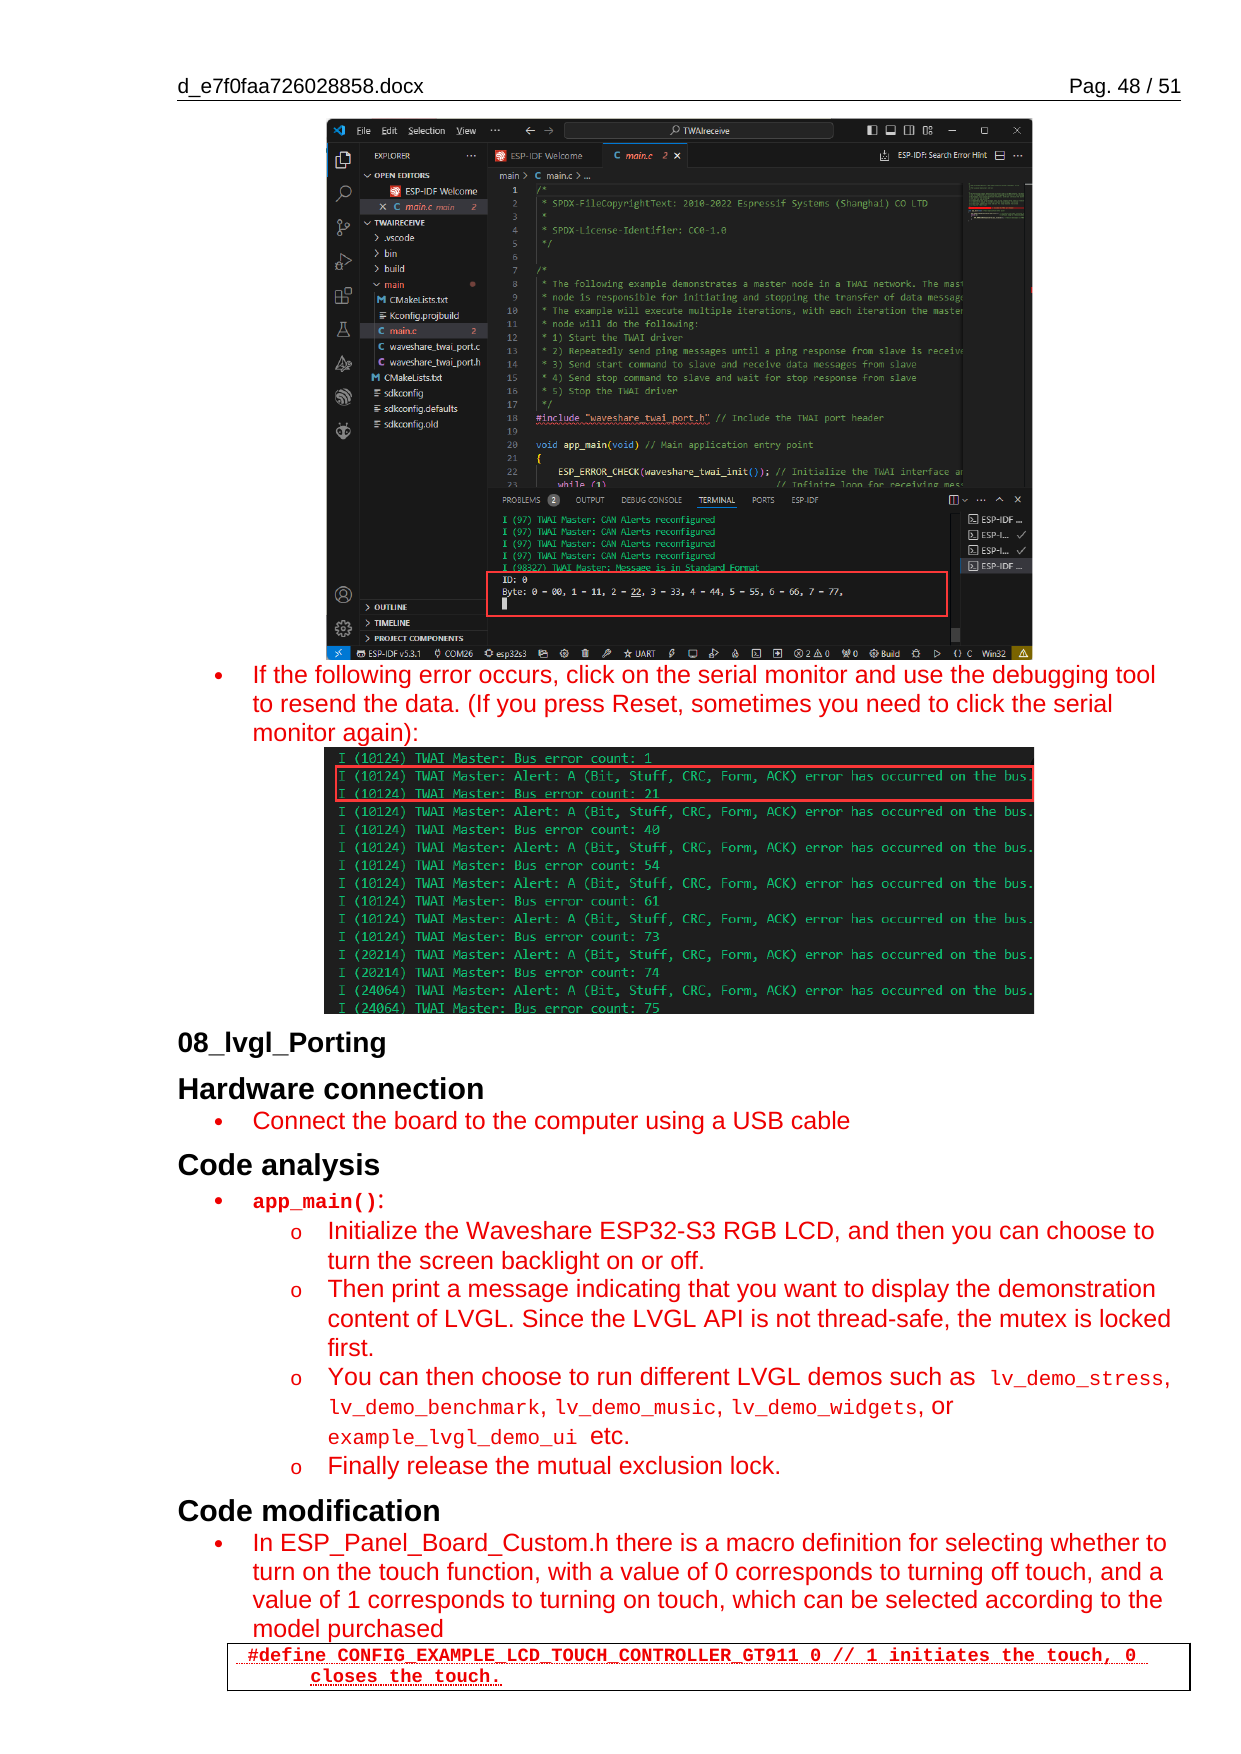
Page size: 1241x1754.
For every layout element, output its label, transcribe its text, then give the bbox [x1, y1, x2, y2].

subtitle Code modification [177, 1493, 1181, 1528]
list Finally release the mutual exclusion lock. [290, 1451, 1181, 1480]
text #define CONFIG_EXAMPLE_LCD_TOUCH_CONTROLLER_GT911 0 // 1 initiates the touch, 0 closes the touch. [228, 1644, 1189, 1690]
picture [326, 118, 1033, 660]
subtitle Code analysis [177, 1147, 1181, 1182]
text Connect the board to the computer using a USB cable [215, 1106, 1181, 1135]
list You can then choose to run different LVGL demos such as lv_demo_stress, lv_demo_benchmark, lv_demo_music, lv_demo_widgets, or example_lvgl_demo_ui etc. [290, 1362, 1181, 1451]
list Initialize the Waveshare ESP32-S3 RGB LCD, and then you can choose to turn the screen backlight on or off. [290, 1216, 1181, 1274]
text app_main(): [215, 1182, 1181, 1216]
subtitle Hardware connection [177, 1071, 1181, 1106]
subtitle 08_lvgl_Porting [177, 1026, 1181, 1059]
text In ESP_Panel_Board_Custom.h there is a macro definition for selecting whether to turn on the touch function, with a value of 0 corresponds to turning off touch, and a value of 1 corresponds to turning on touch, which can be selected according to the model purchased [215, 1528, 1181, 1643]
text If the following error occurs, click on the serial monitor and use the debugging tool to resend the data. (If you press Reset, sometimes you need to click the serial monitor again): [215, 660, 1181, 746]
picture [324, 746, 1035, 1014]
list Then print a message indicating that you want to display the demonstration content of LVGL. Since the LVGL API is not thread-safe, the mutex is locked first. [290, 1274, 1181, 1362]
